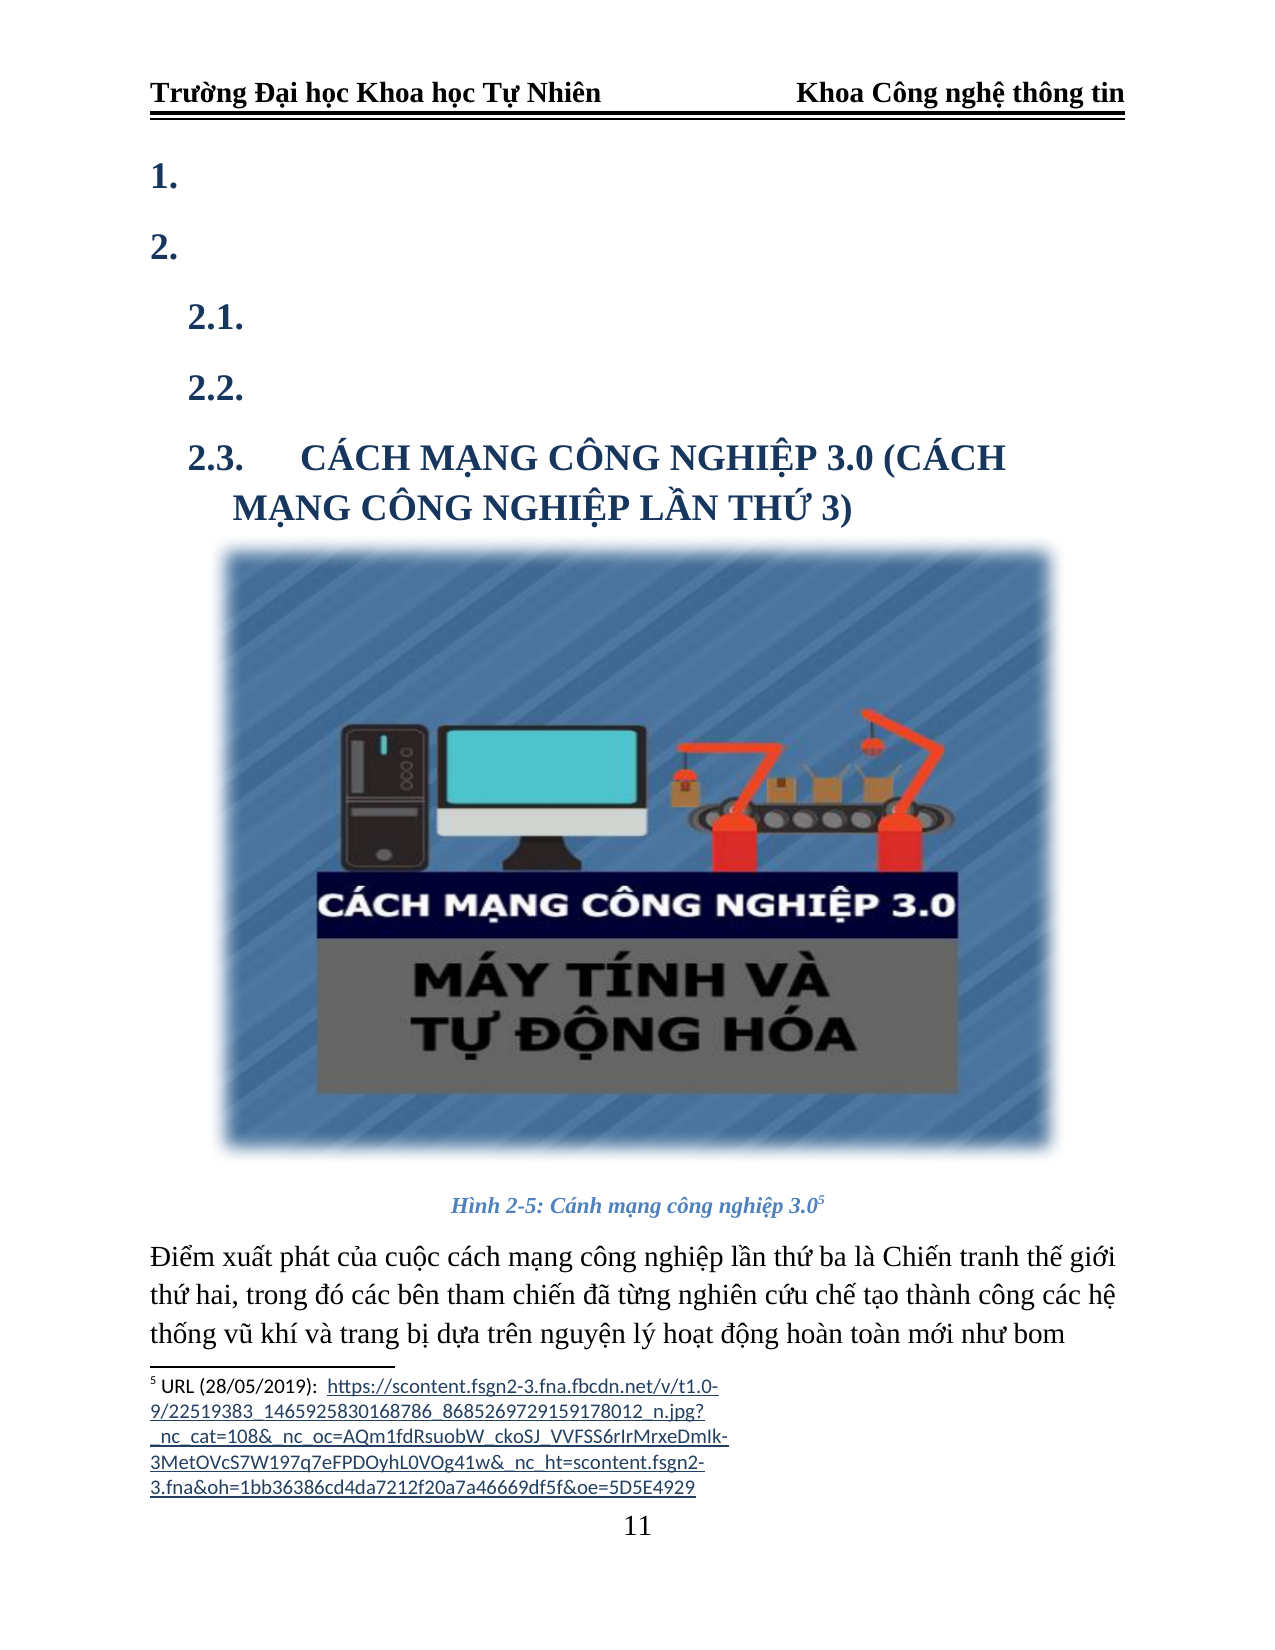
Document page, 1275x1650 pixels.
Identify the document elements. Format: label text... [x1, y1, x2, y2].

text Hình 2-5: Cánh mạng công nghiệp 3.0 [150, 1192, 1125, 1218]
subtitle cách mạng công nghiệp 3.0 (cách mạng công nghiệp lần thứ 3) [187, 435, 1125, 528]
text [150, 1239, 1125, 1349]
picture [237, 563, 1038, 1136]
